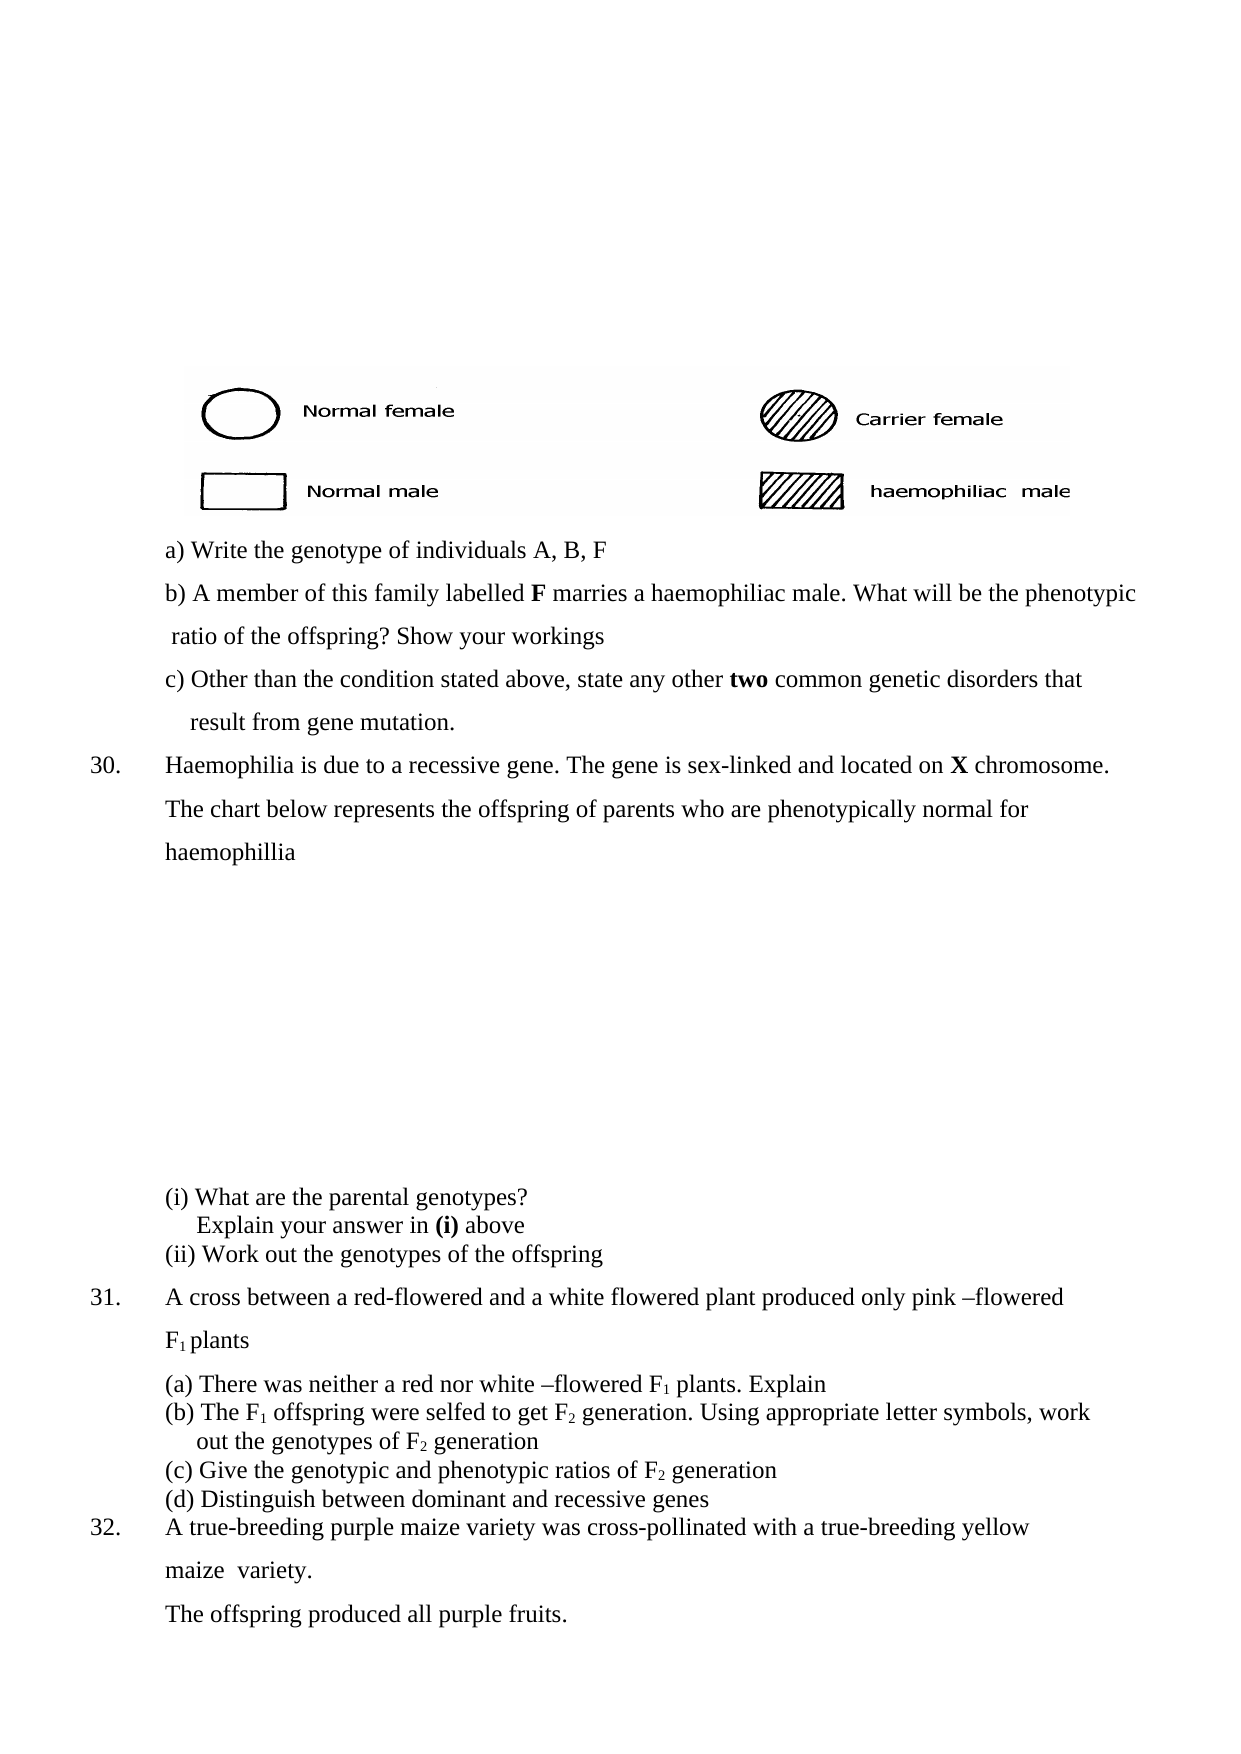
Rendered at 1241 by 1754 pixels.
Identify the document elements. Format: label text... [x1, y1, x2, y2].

text (c) Give the genotypic and phenotypic ratios of F2 generation [90, 1455, 1150, 1484]
text (a) There was neither a red nor white –flowered F1 plants. Explain [90, 1369, 1150, 1397]
text a) Write the genotype of individuals A, B, F [90, 535, 1150, 564]
text (ii) Work out the genotypes of the offspring [90, 1239, 1150, 1268]
text (i) What are the parental genotypes? [90, 1182, 1150, 1211]
text 31. A cross between a red-flowered and a white flowered plant produced only pink –flowered [90, 1282, 1150, 1311]
text c) Other than the condition stated above, state any other two common genetic disorders that [90, 664, 1150, 693]
text (d) Distinguish between dominant and recessive genes [90, 1484, 1150, 1512]
text The chart below represents the offspring of parents who are phenotypically normal for [90, 794, 1150, 822]
text result from gene mutation. [90, 707, 1150, 736]
text The offspring produced all purple fruits. [90, 1599, 1150, 1627]
text (b) The F1 offspring were selfed to get F2 generation. Using appropriate letter symbols, work [90, 1397, 1150, 1426]
text 30. Haemophilia is due to a recessive gene. The gene is sex-linked and located on X chromosome. [90, 751, 1150, 779]
text Explain your answer in (i) above [90, 1211, 1150, 1239]
text maize variety. [90, 1556, 1150, 1584]
text b) A member of this family labelled F marries a haemophiliac male. What will be the phenotypic [90, 578, 1150, 607]
text ratio of the offspring? Show your workings [90, 621, 1150, 650]
text haemophillia [90, 837, 1150, 866]
text F1 plants [90, 1326, 1150, 1354]
text out the genotypes of F2 generation [90, 1426, 1150, 1455]
text 32. A true-breeding purple maize variety was cross-pollinated with a true-breeding yellow [90, 1512, 1150, 1541]
